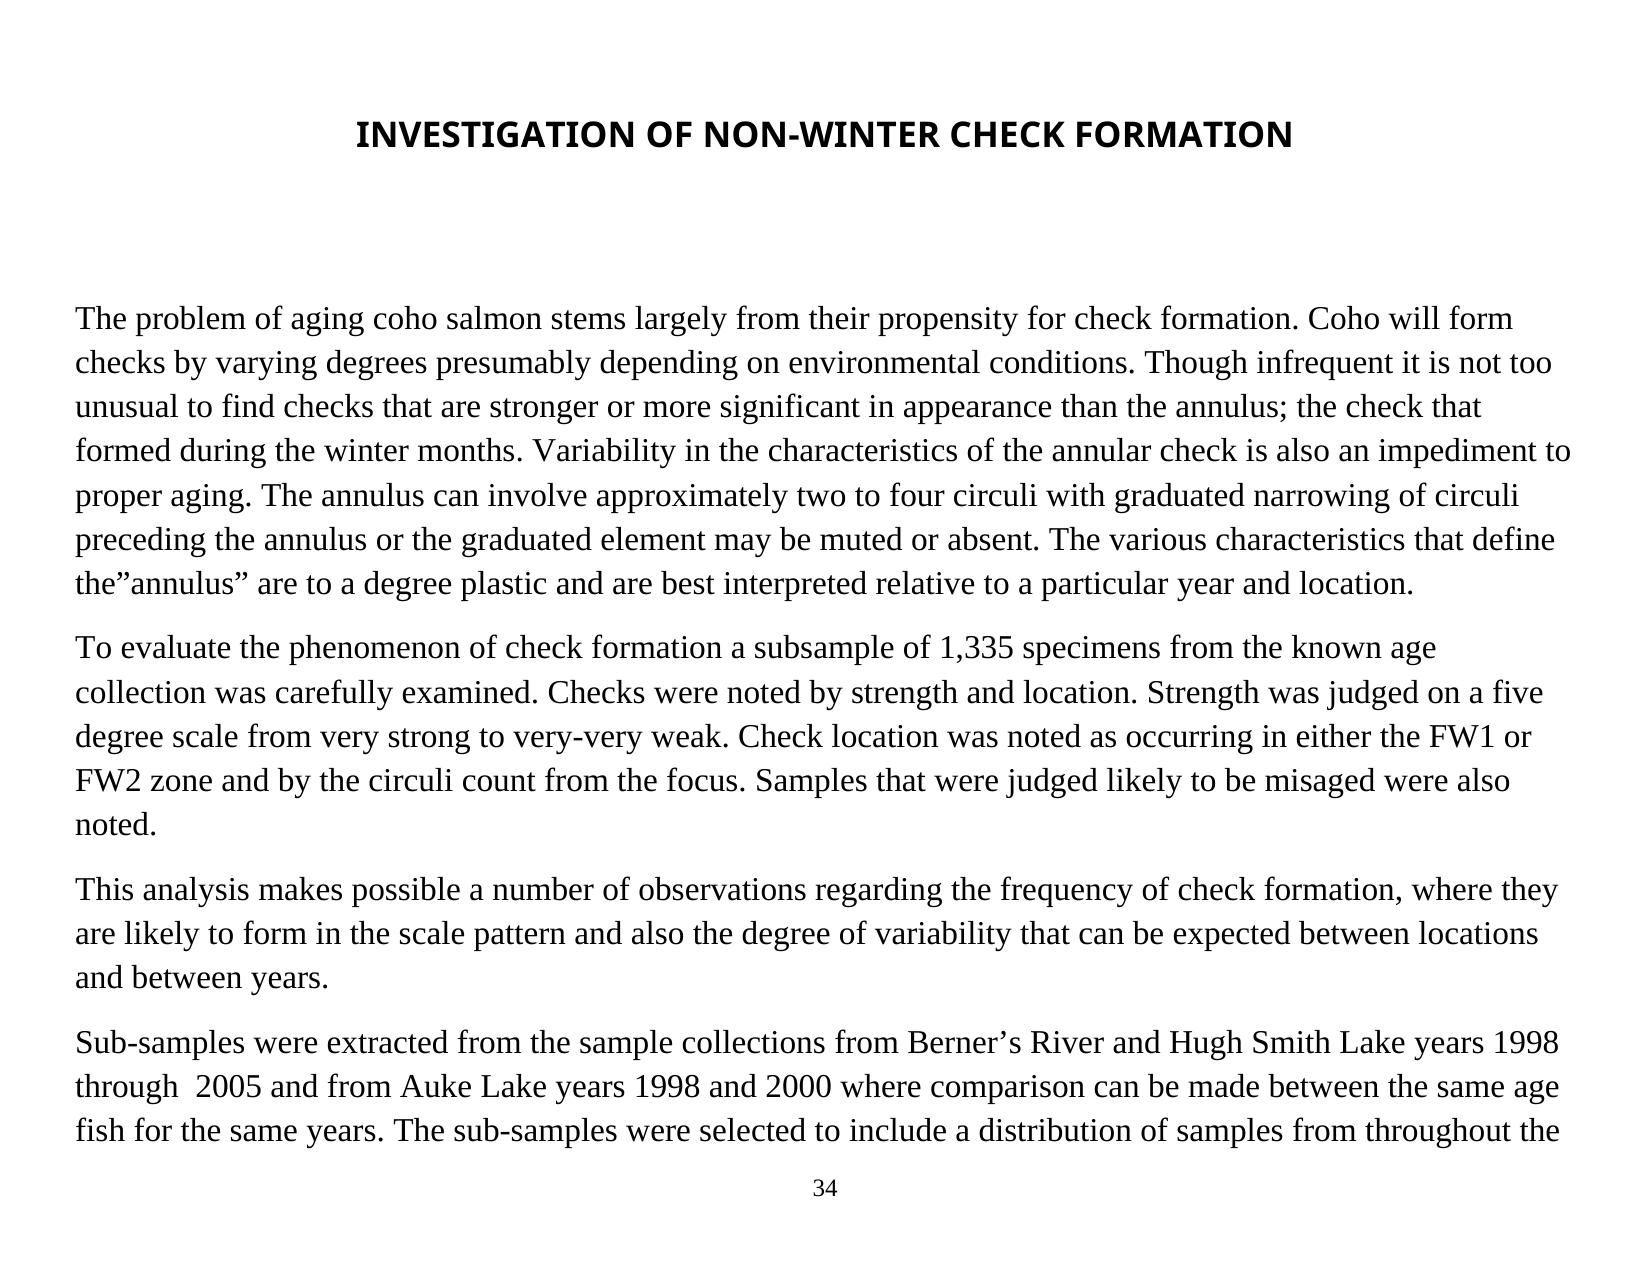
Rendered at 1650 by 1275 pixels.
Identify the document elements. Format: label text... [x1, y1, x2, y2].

subtitle Investigation of non-winter check formation [105, 121, 1545, 154]
text The problem of aging coho salmon stems largely from their propensity for check formation. Coho will form checks by varying degrees presumably depending on environmental conditions. Though infrequent it is not too unusual to find checks that are stronger or more significant in appearance than the annulus; the check that formed during the winter months. Variability in the characteristics of the annular check is also an impediment to proper aging. The annulus can involve approximately two to four circuli with graduated narrowing of circuli preceding the annulus or the graduated element may be muted or absent. The various characteristics that define the”annulus” are to a degree plastic and are best interpreted relative to a particular year and location. [75, 298, 1575, 601]
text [75, 1022, 1575, 1148]
text This analysis makes possible a number of observations regarding the frequency of check formation, where they are likely to form in the scale pattern and also the degree of variability that can be expected between locations and between years. [75, 869, 1575, 995]
text To evaluate the phenomenon of check formation a subsample of 1,335 specimens from the known age collection was carefully examined. Checks were noted by strength and location. Strength was judged on a five degree scale from very strong to very-very weak. Check location was noted as occurring in either the FW1 or FW2 zone and by the circuli count from the focus. Samples that were judged likely to be misaged were also noted. [75, 628, 1575, 842]
